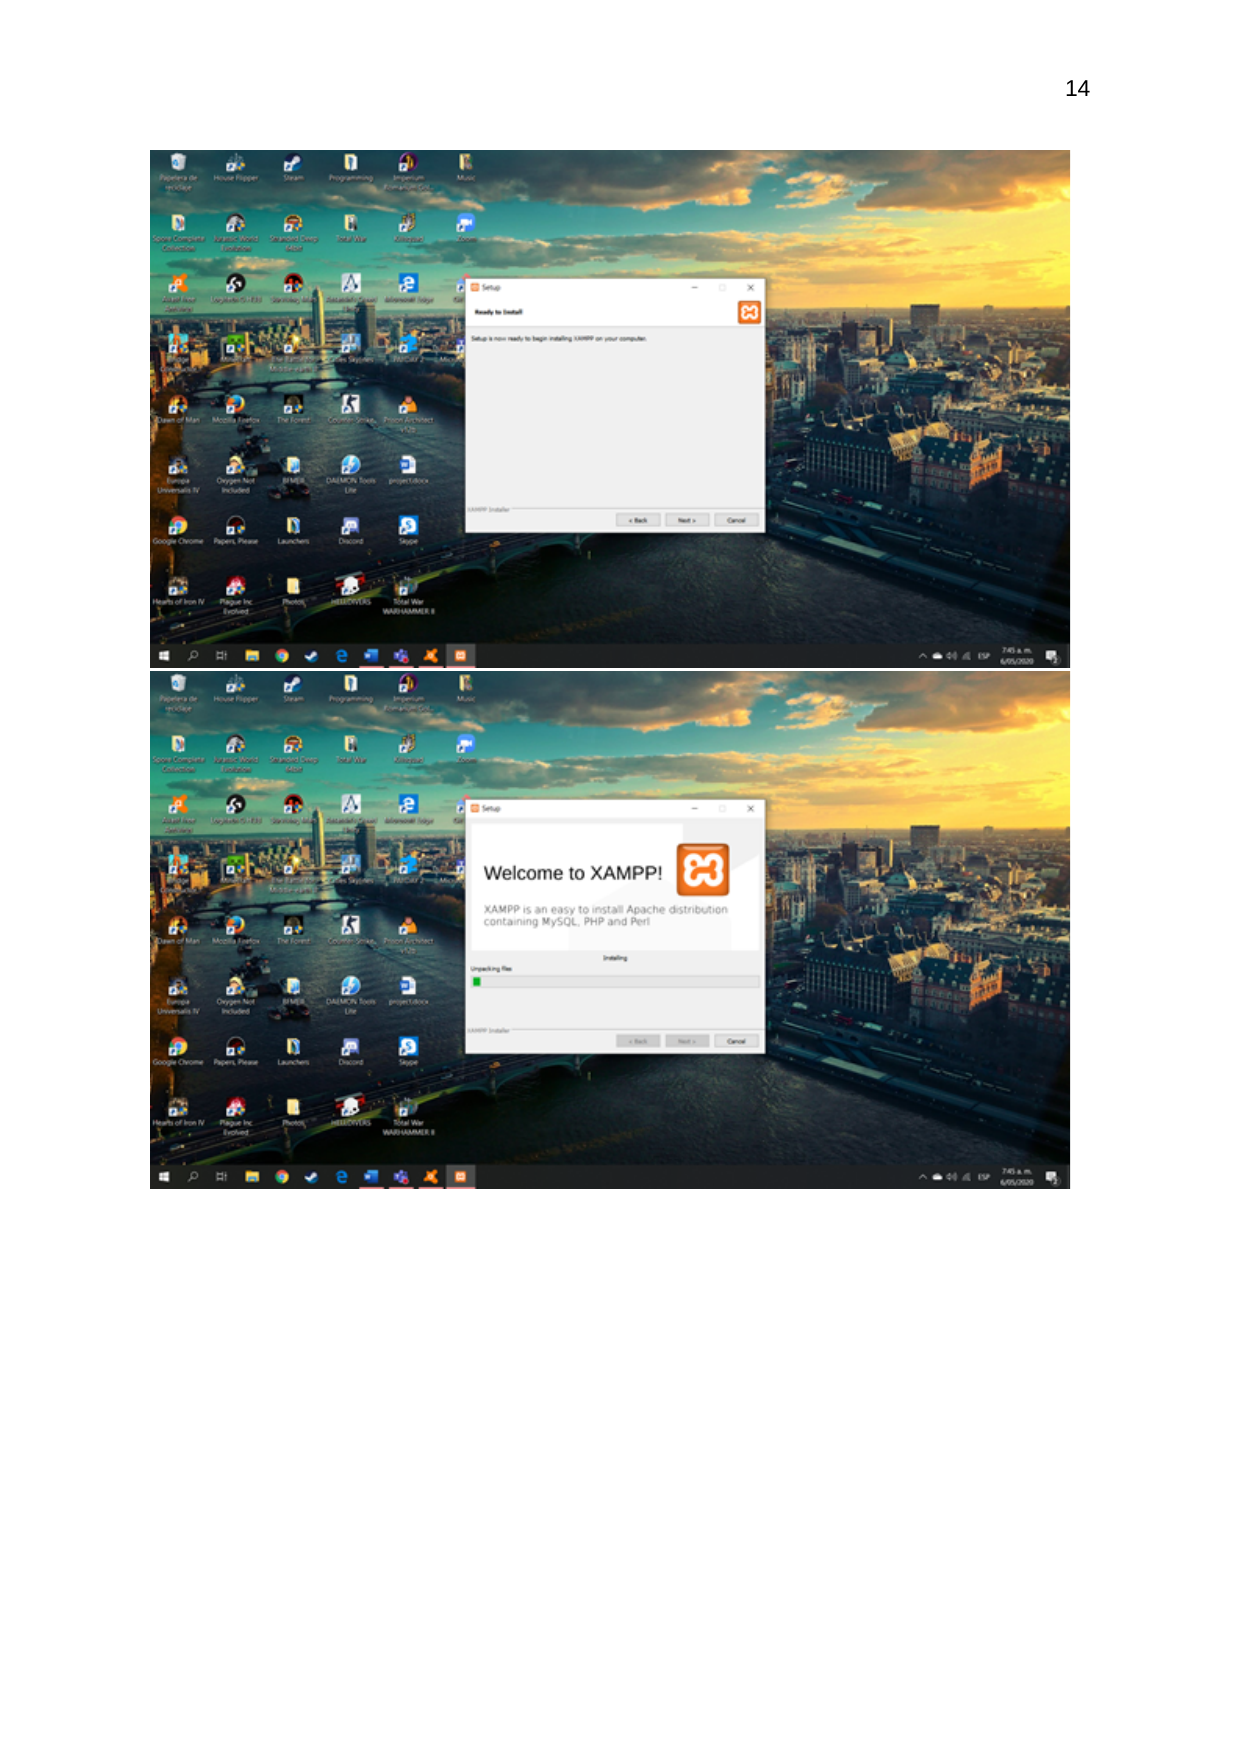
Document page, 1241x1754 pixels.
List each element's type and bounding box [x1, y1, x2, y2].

picture [150, 150, 1071, 668]
picture [150, 671, 1071, 1189]
